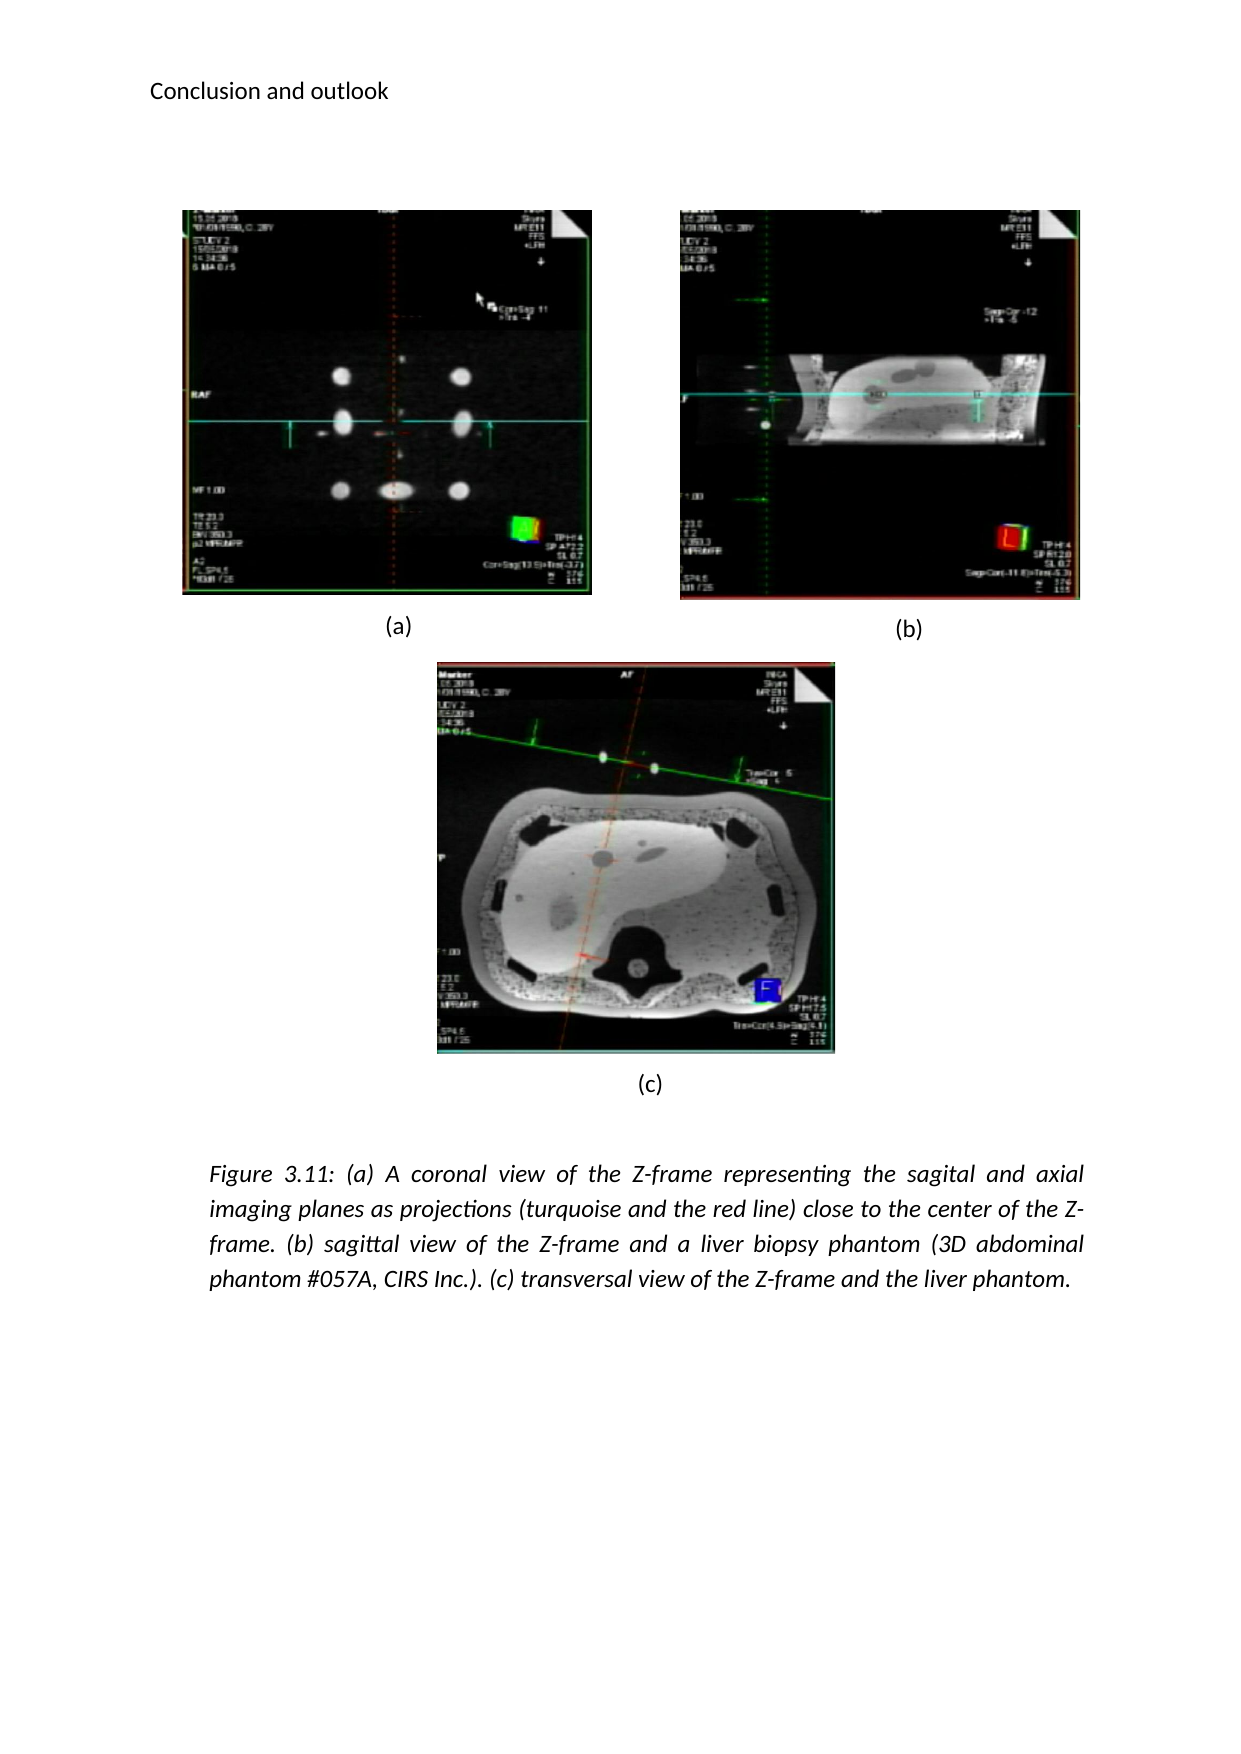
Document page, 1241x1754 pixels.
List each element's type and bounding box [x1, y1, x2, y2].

picture [680, 210, 1081, 600]
picture [182, 210, 592, 595]
picture [437, 662, 836, 1054]
